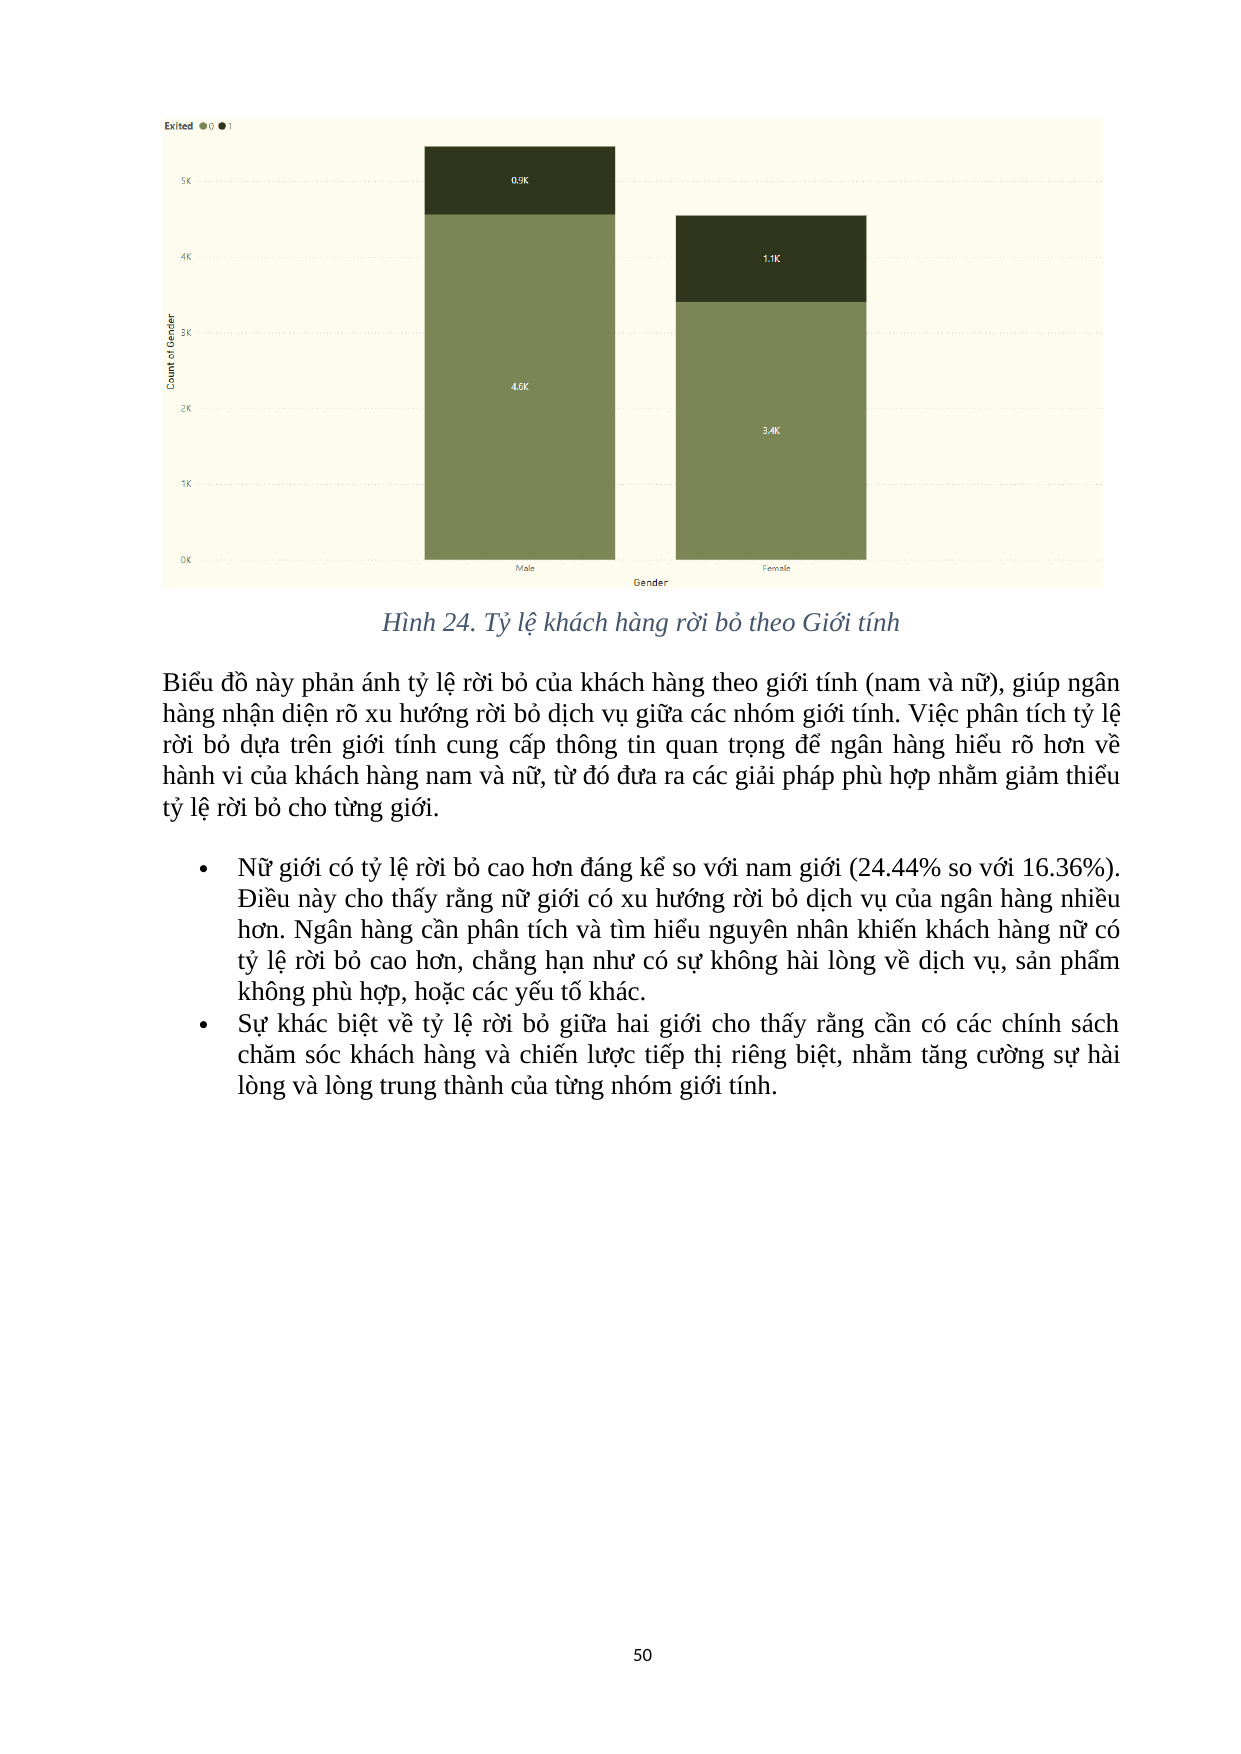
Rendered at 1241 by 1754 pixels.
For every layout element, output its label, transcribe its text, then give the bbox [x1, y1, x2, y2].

list Nữ giới có tỷ lệ rời bỏ cao hơn đáng kể so với nam giới (24.44% so với 16.36%). Điều này cho thấy rằng nữ giới có xu hướng rời bỏ dịch vụ của ngân hàng nhiều hơn. Ngân hàng cần phân tích và tìm hiểu nguyên nhân khiến khách hàng nữ có tỷ lệ rời bỏ cao hơn, chẳng hạn như có sự không hài lòng về dịch vụ, sản phẩm không phù hợp, hoặc các yếu tố khác. [200, 851, 1122, 1007]
text Hình 24. Tỷ lệ khách hàng rời bỏ theo Giới tính [162, 606, 1122, 637]
text Biểu đồ này phản ánh tỷ lệ rời bỏ của khách hàng theo giới tính (nam và nữ), giúp ngân hàng nhận diện rõ xu hướng rời bỏ dịch vụ giữa các nhóm giới tính. Việc phân tích tỷ lệ rời bỏ dựa trên giới tính cung cấp thông tin quan trọng để ngân hàng hiểu rõ hơn về hành vi của khách hàng nam và nữ, từ đó đưa ra các giải pháp phù hợp nhằm giảm thiểu tỷ lệ rời bỏ cho từng giới. [162, 666, 1122, 822]
picture [162, 118, 1104, 588]
list Sự khác biệt về tỷ lệ rời bỏ giữa hai giới cho thấy rằng cần có các chính sách chăm sóc khách hàng và chiến lược tiếp thị riêng biệt, nhằm tăng cường sự hài lòng và lòng trung thành của từng nhóm giới tính. [200, 1007, 1122, 1100]
